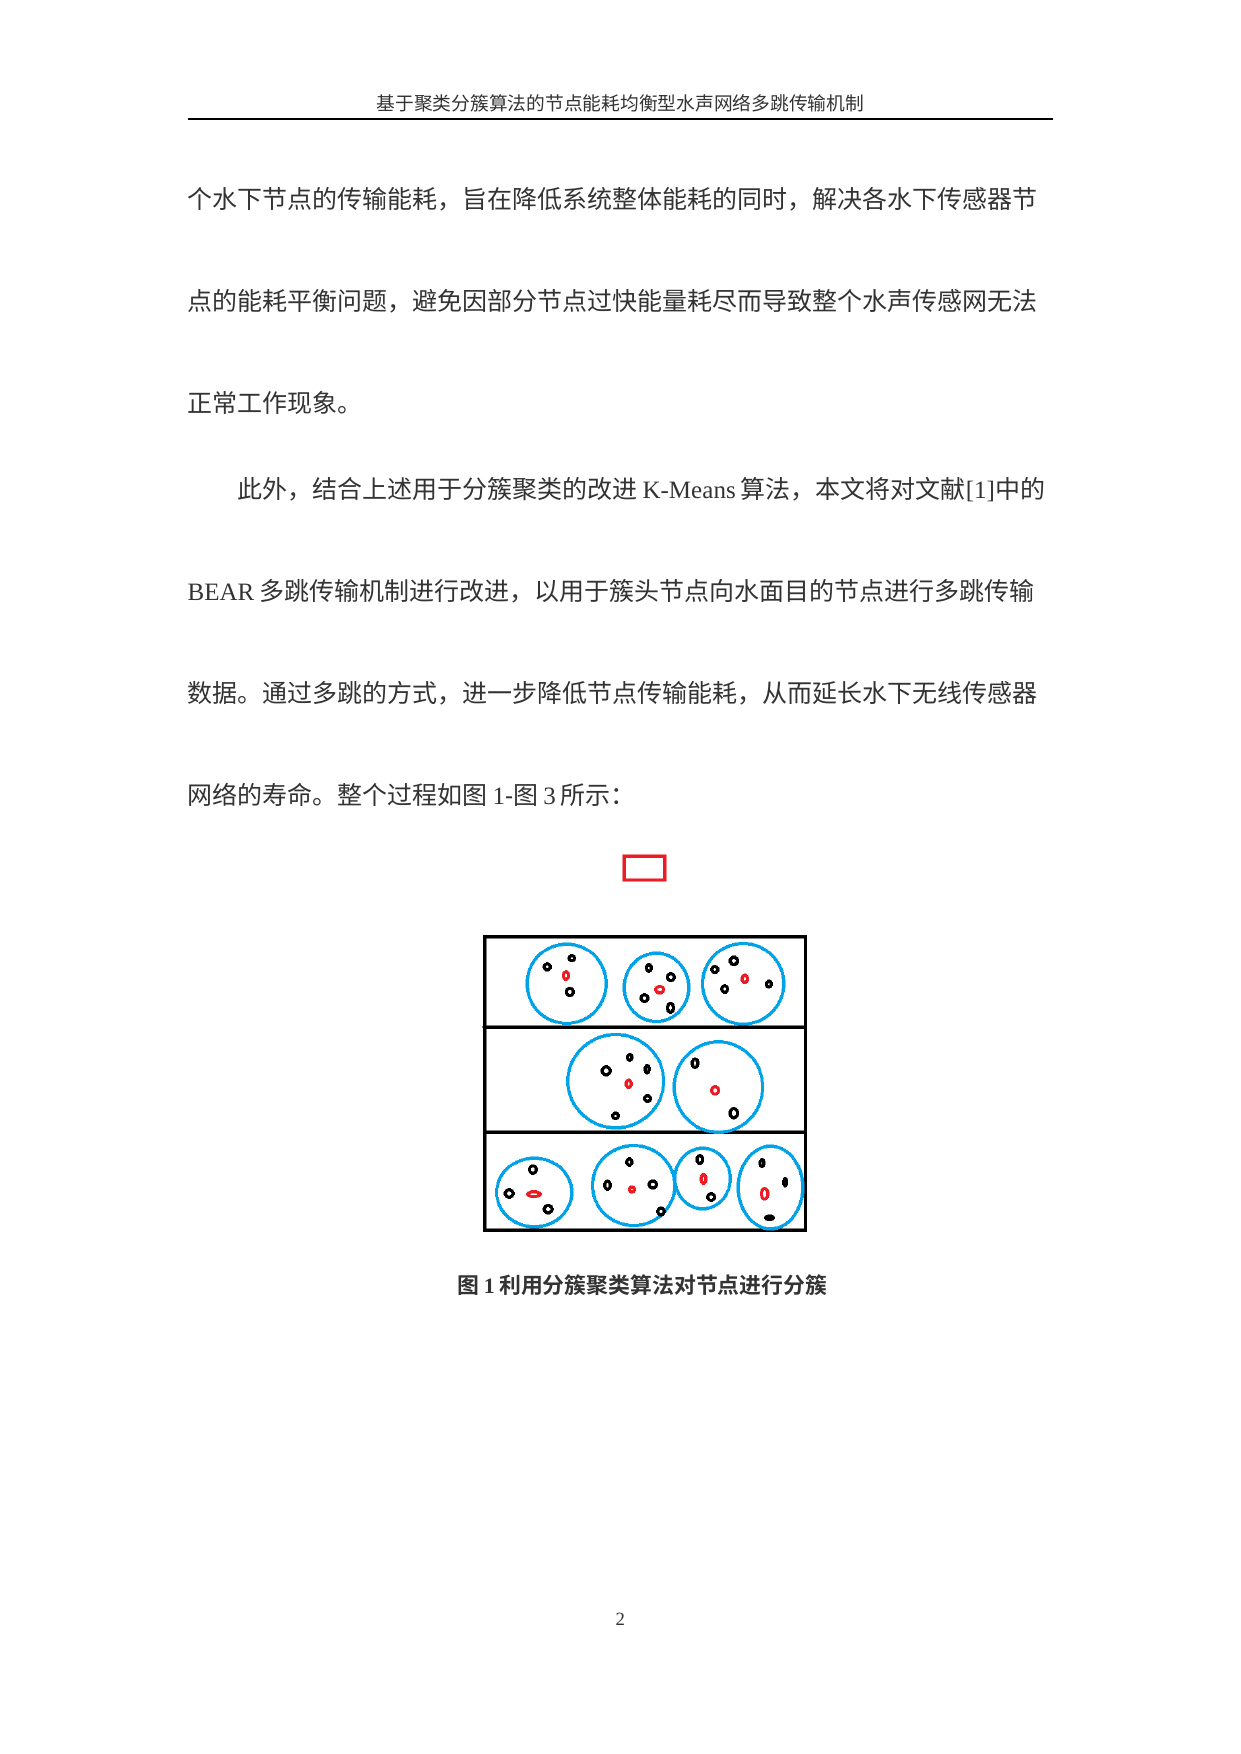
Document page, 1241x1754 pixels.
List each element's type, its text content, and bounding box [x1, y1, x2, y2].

picture [475, 845, 815, 1236]
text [187, 164, 1053, 436]
text 此外，结合上述用于分簇聚类的改进K-Means算法，本文将对文献[1]中的BEAR多跳传输机制进行改进，以用于簇头节点向水面目的节点进行多跳传输数据。通过多跳的方式，进一步降低节点传输能耗，从而延长水下无线传感器网络的寿命。整个过程如图1-图3所示： [187, 454, 1053, 827]
text 图1利用分簇聚类算法对节点进行分簇 [187, 1267, 1053, 1301]
